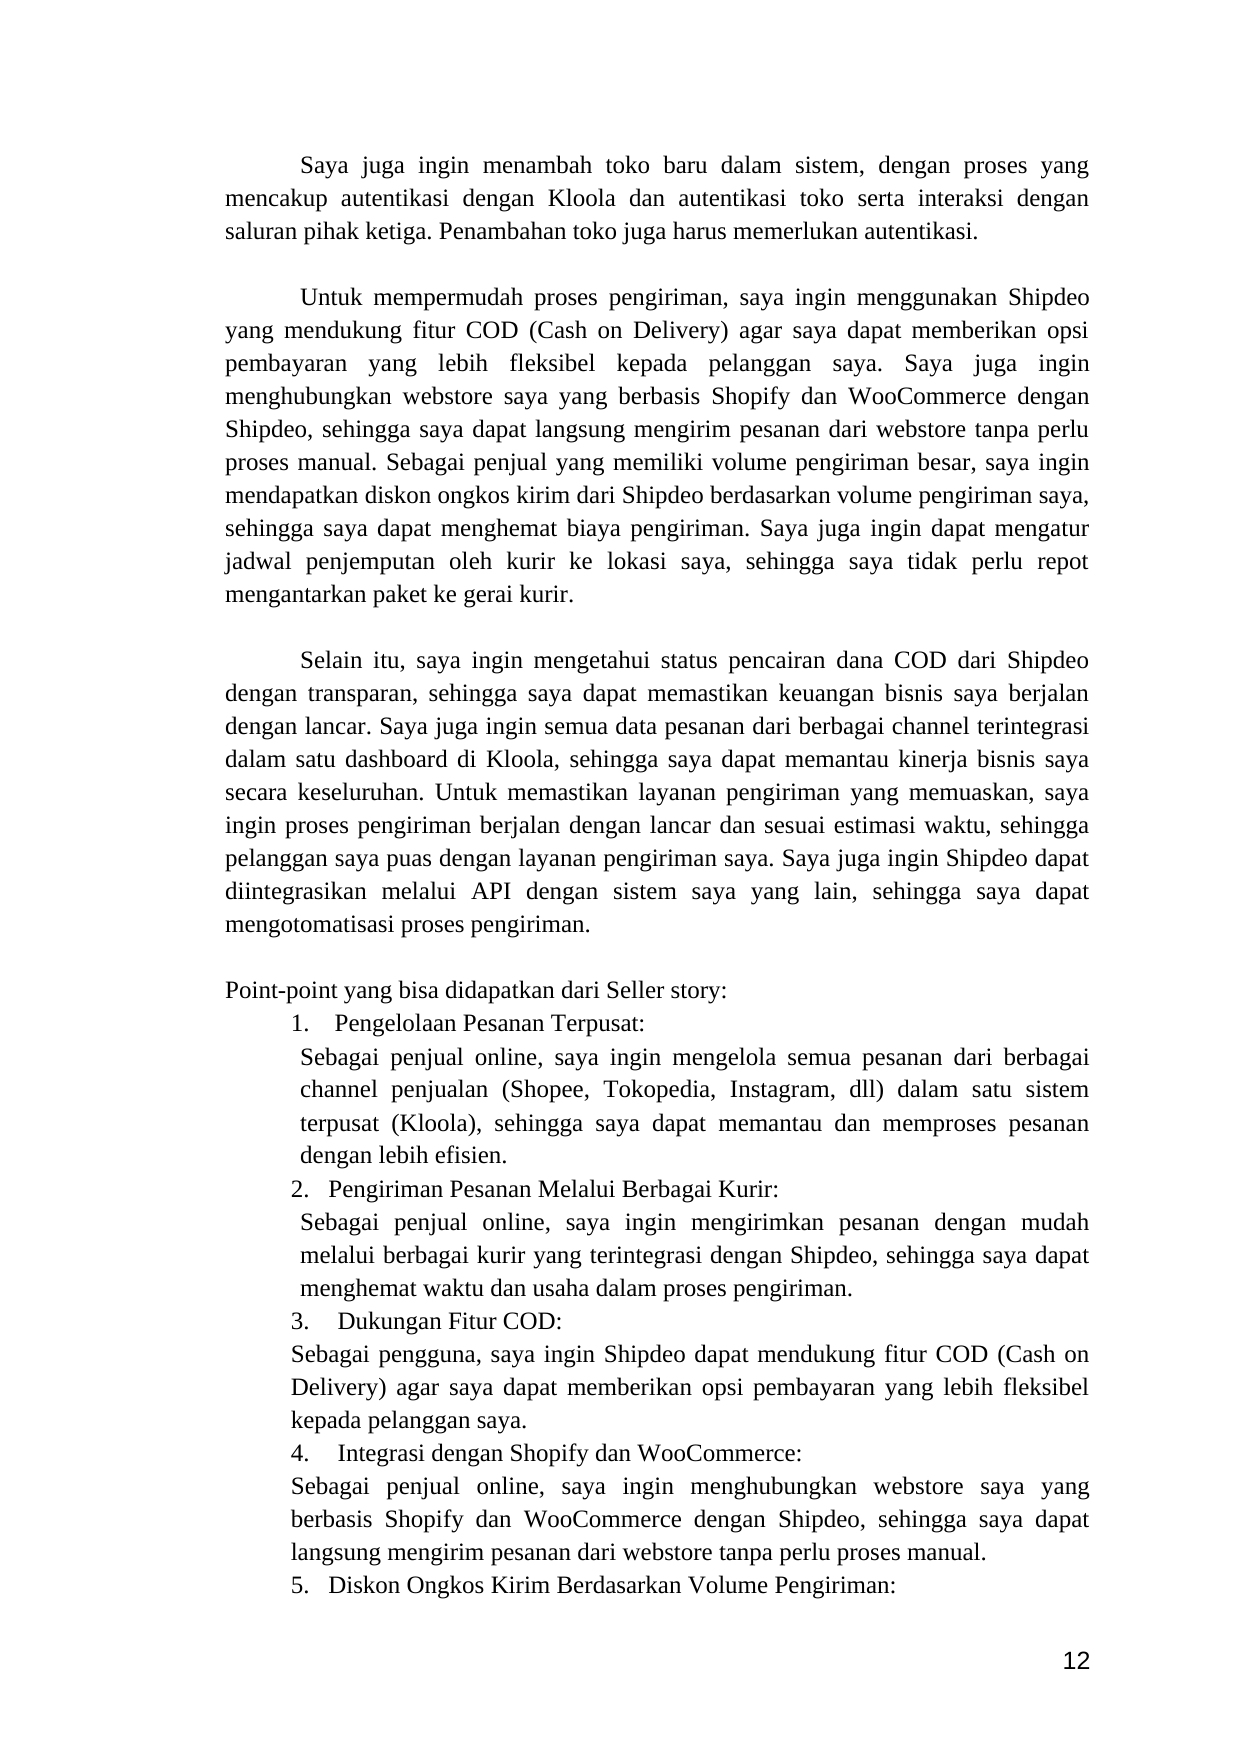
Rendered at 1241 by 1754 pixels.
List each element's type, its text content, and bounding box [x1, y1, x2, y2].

list Diskon Ongkos Kirim Berdasarkan Volume Pengiriman: [291, 1570, 1090, 1599]
text Point-point yang bisa didapatkan dari Seller story: [225, 976, 1090, 1004]
text Sebagai pengguna, saya ingin Shipdeo dapat mendukung fitur COD (Cash on Delivery) agar saya dapat memberikan opsi pembayaran yang lebih fleksibel kepada pelanggan saya. [291, 1339, 1090, 1433]
list Pengelolaan Pesanan Terpusat: [291, 1008, 1090, 1037]
list Pengiriman Pesanan Melalui Berbagai Kurir: [291, 1174, 1090, 1202]
text Sebagai penjual online, saya ingin mengirimkan pesanan dengan mudah melalui berbagai kurir yang terintegrasi dengan Shipdeo, sehingga saya dapat menghemat waktu dan usaha dalam proses pengiriman. [300, 1207, 1090, 1301]
text Sebagai penjual online, saya ingin mengelola semua pesanan dari berbagai channel penjualan (Shopee, Tokopedia, Instagram, dll) dalam satu sistem terpusat (Kloola), sehingga saya dapat memantau dan memproses pesanan dengan lebih efisien. [300, 1042, 1090, 1169]
text Selain itu, saya ingin mengetahui status pencairan dana COD dari Shipdeo dengan transparan, sehingga saya dapat memastikan keuangan bisnis saya berjalan dengan lancar. Saya juga ingin semua data pesanan dari berbagai channel terintegrasi dalam satu dashboard di Kloola, sehingga saya dapat memantau kinerja bisnis saya secara keseluruhan. Untuk memastikan layanan pengiriman yang memuaskan, saya ingin proses pengiriman berjalan dengan lancar dan sesuai estimasi waktu, sehingga pelanggan saya puas dengan layanan pengiriman saya. Saya juga ingin Shipdeo dapat diintegrasikan melalui API dengan sistem saya yang lain, sehingga saya dapat mengotomatisasi proses pengiriman. [225, 645, 1090, 938]
list Integrasi dengan Shopify dan WooCommerce: [291, 1438, 1090, 1467]
list Dukungan Fitur COD: [291, 1306, 1090, 1334]
text Sebagai penjual online, saya ingin menghubungkan webstore saya yang berbasis Shopify dan WooCommerce dengan Shipdeo, sehingga saya dapat langsung mengirim pesanan dari webstore tanpa perlu proses manual. [291, 1471, 1090, 1566]
text Untuk mempermudah proses pengiriman, saya ingin menggunakan Shipdeo yang mendukung fitur COD (Cash on Delivery) agar saya dapat memberikan opsi pembayaran yang lebih fleksibel kepada pelanggan saya. Saya juga ingin menghubungkan webstore saya yang berbasis Shopify dan WooCommerce dengan Shipdeo, sehingga saya dapat langsung mengirim pesanan dari webstore tanpa perlu proses manual. Sebagai penjual yang memiliki volume pengiriman besar, saya ingin mendapatkan diskon ongkos kirim dari Shipdeo berdasarkan volume pengiriman saya, sehingga saya dapat menghemat biaya pengiriman. Saya juga ingin dapat mengatur jadwal penjemputan oleh kurir ke lokasi saya, sehingga saya tidak perlu repot mengantarkan paket ke gerai kurir. [225, 282, 1090, 608]
text Saya juga ingin menambah toko baru dalam sistem, dengan proses yang mencakup autentikasi dengan Kloola dan autentikasi toko serta interaksi dengan saluran pihak ketiga. Penambahan toko juga harus memerlukan autentikasi. [225, 150, 1090, 245]
